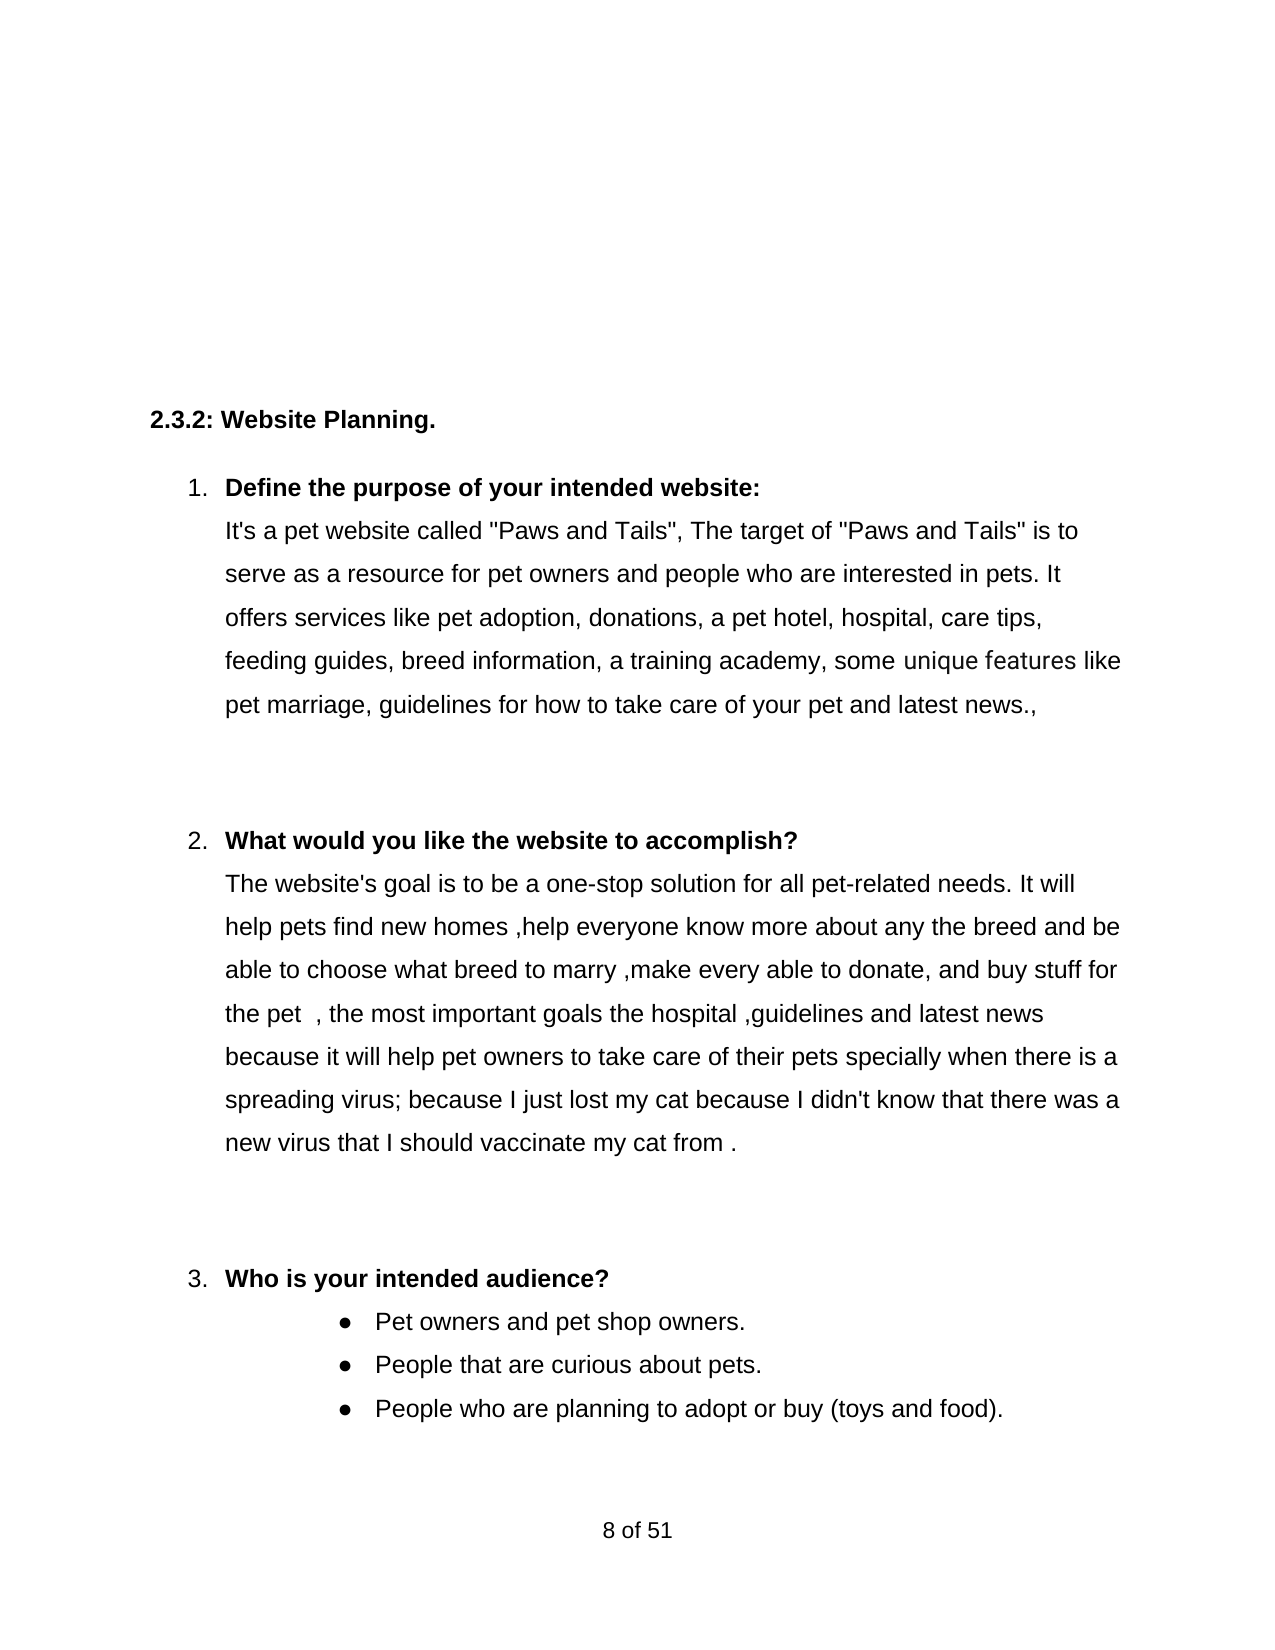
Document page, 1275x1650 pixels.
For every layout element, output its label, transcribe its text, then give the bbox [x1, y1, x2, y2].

list Pet owners and pet shop owners. [337, 1307, 1125, 1336]
list Who is your intended audience? [187, 1264, 1125, 1293]
list People who are planning to adopt or buy (toys and food). [337, 1393, 1125, 1422]
list What would you like the website to accomplish? The website's goal is to be a one-stop solution for all pet-related needs. It will help pets find new homes ,help everyone know more about any the breed and be able to choose what breed to marry ,make every able to donate, and buy stuff for the pet , the most important goals the hospital ,guidelines and latest news because it will help pet owners to take care of their pets specially when there is a spreading virus; because I just lost my cat because I didn't know that there was a new virus that I should vaccinate my cat from . [187, 826, 1125, 1157]
list Define the purpose of your intended website: It's a pet website called "Paws and Tails", The target of "Paws and Tails" is to serve as a resource for pet owners and people who are interested in pets. It offers services like pet adoption, donations, a pet hotel, hospital, care tips, feeding guides, breed information, a training academy, some unique features like pet marriage, guidelines for how to take care of your pet and latest news., [187, 473, 1125, 718]
list People that are curious about pets. [337, 1350, 1125, 1379]
text 2.3.2: Website Planning. [150, 405, 1125, 434]
